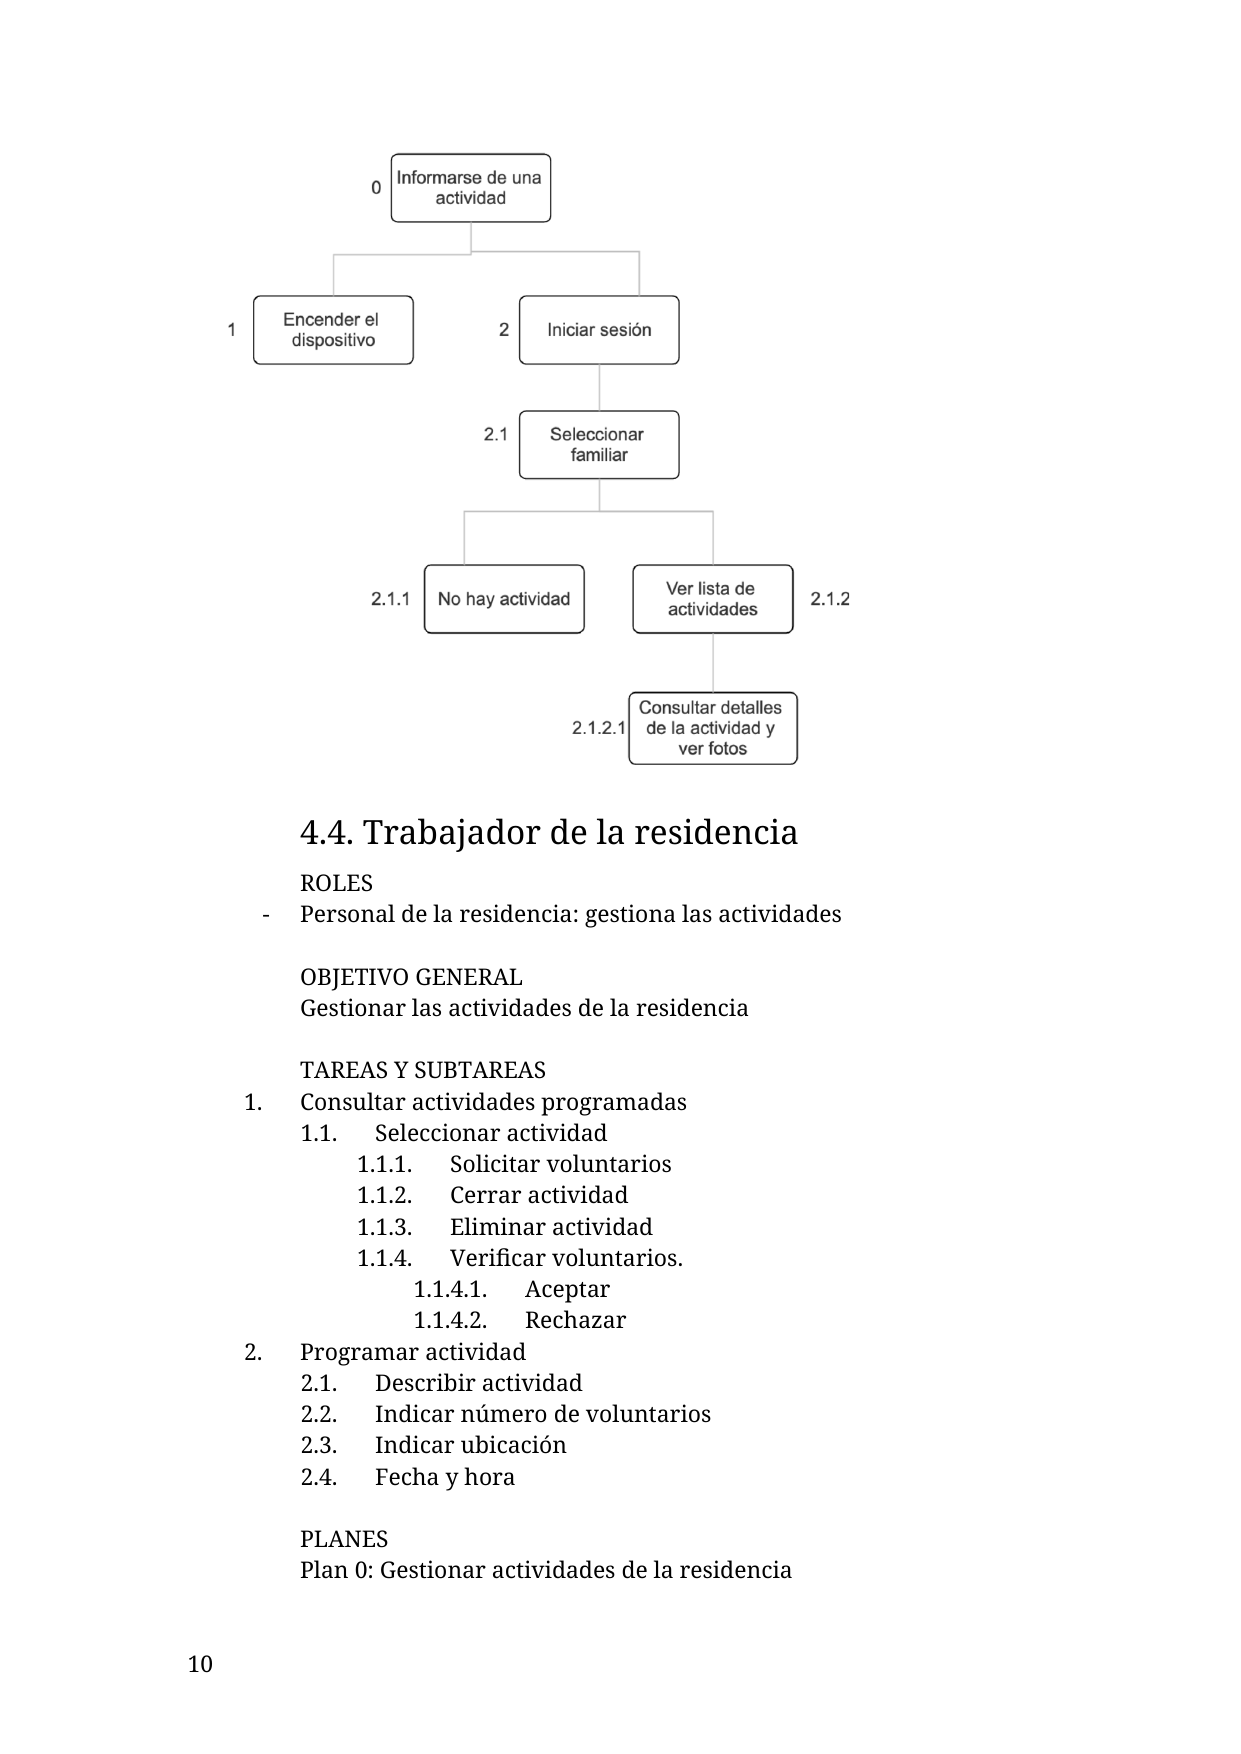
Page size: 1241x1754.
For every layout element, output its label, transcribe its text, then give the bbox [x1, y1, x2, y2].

text TAREAS Y SUBTAREAS [225, 1054, 1090, 1085]
list Indicar número de voluntarios [337, 1398, 1090, 1429]
list Consultar actividades programadas [262, 1085, 1090, 1117]
list Describir actividad [337, 1367, 1090, 1398]
text Gestionar las actividades de la residencia [225, 992, 1090, 1023]
picture [225, 150, 850, 772]
list Personal de la residencia: gestiona las actividades [262, 898, 1090, 929]
list Cerrar actividad [412, 1179, 1090, 1210]
list Eliminar actividad [412, 1210, 1090, 1242]
list Verificar voluntarios. [412, 1242, 1090, 1273]
text OBJETIVO GENERAL [225, 960, 1090, 992]
list Aceptar [487, 1273, 1090, 1304]
list Solicitar voluntarios [412, 1148, 1090, 1179]
list Programar actividad [262, 1335, 1090, 1367]
text PLANES [225, 1523, 1090, 1554]
text Plan 0: Gestionar actividades de la residencia [225, 1554, 1090, 1585]
list Fecha y hora [337, 1460, 1090, 1492]
subtitle 4.4. Trabajador de la residencia [225, 809, 1090, 854]
list Indicar ubicación [337, 1429, 1090, 1460]
list Rechazar [487, 1304, 1090, 1335]
list Seleccionar actividad [337, 1117, 1090, 1148]
text ROLES [225, 867, 1090, 898]
